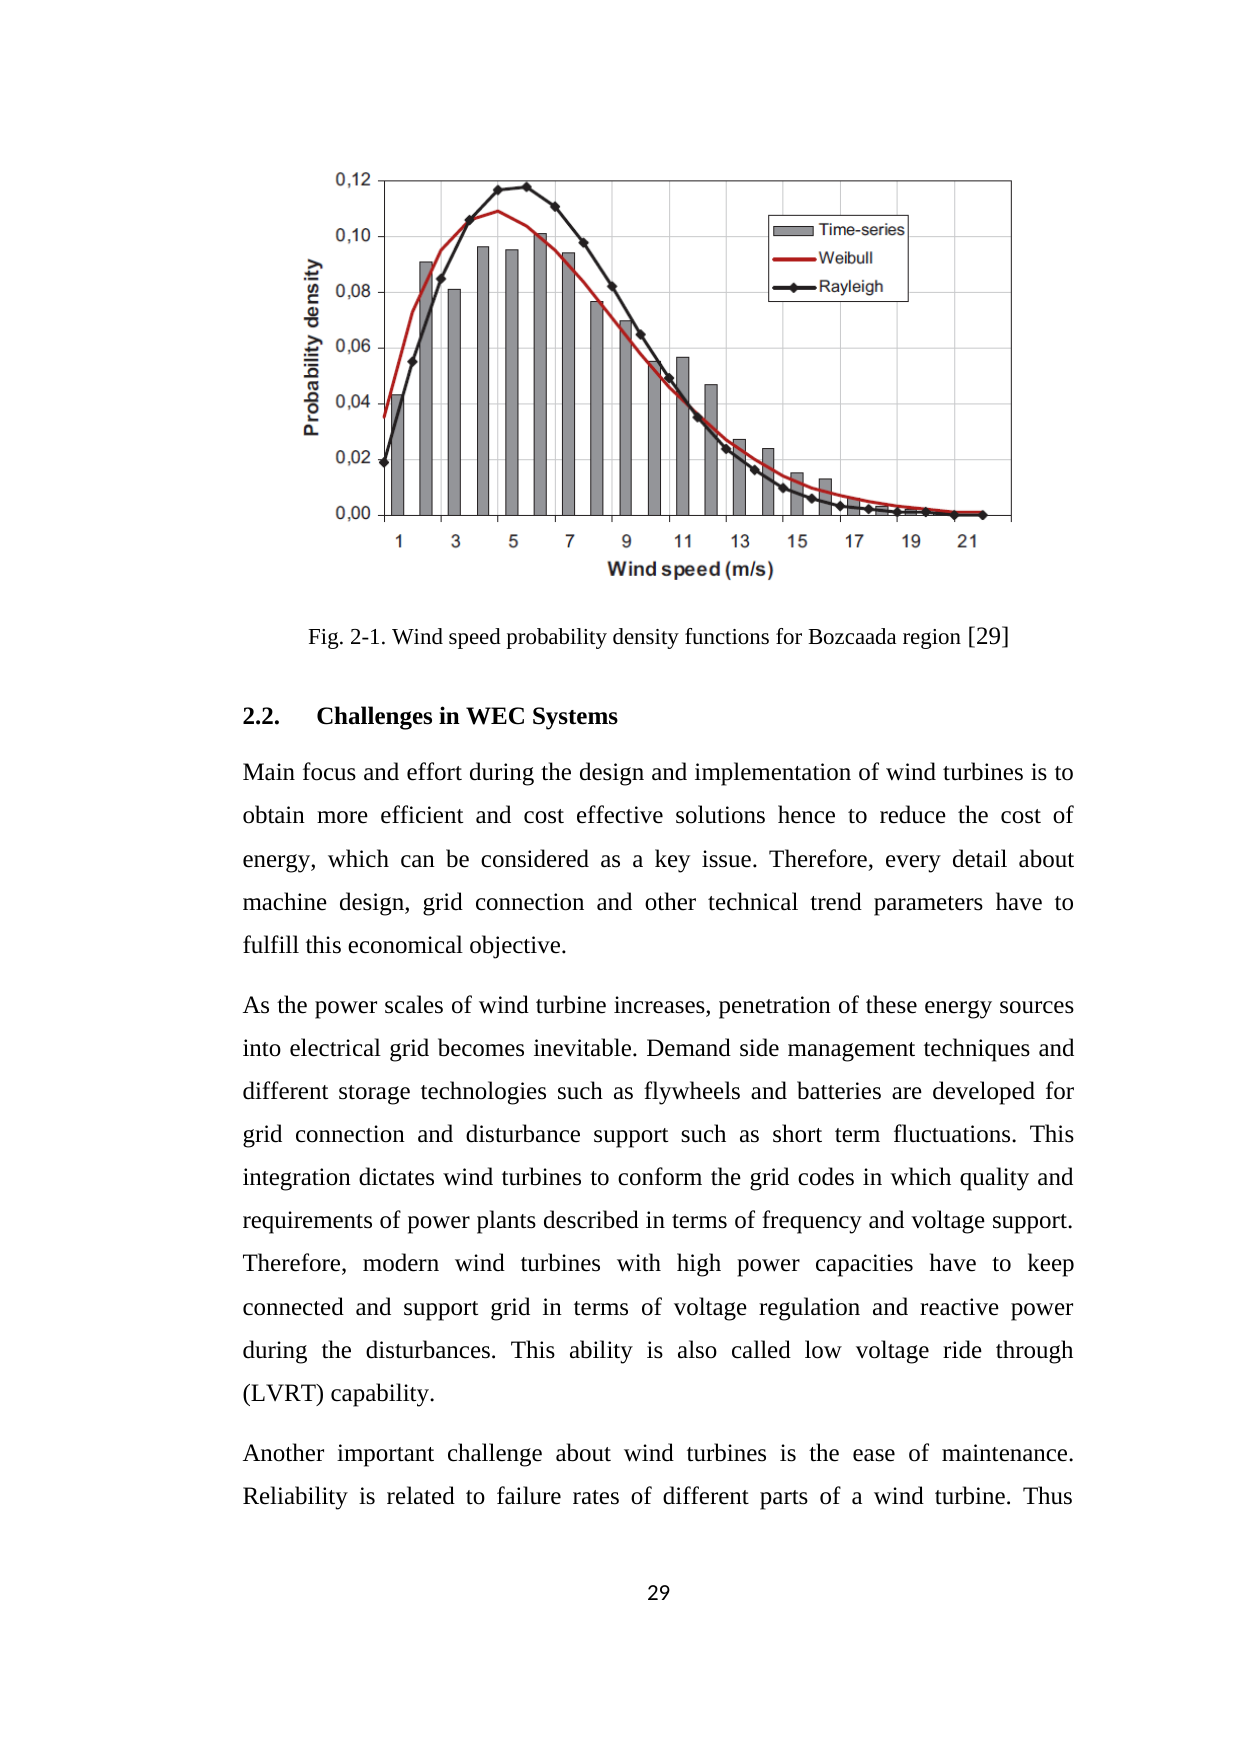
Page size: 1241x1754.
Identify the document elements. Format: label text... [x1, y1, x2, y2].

text Main focus and effort during the design and implementation of wind turbines is to obtain more efficient and cost effective solutions hence to reduce the cost of energy, which can be considered as a key issue. Therefore, every detail about machine design, grid connection and other technical trend parameters have to fulfill this economical objective. [242, 757, 1075, 959]
subtitle Challenges in WEC Systems [242, 701, 1075, 730]
text Fig. 2-1. Wind speed probability density functions for Bozcaada region [29] [242, 621, 1075, 649]
picture [291, 153, 1026, 591]
text As the power scales of wind turbine increases, penetration of these energy sources into electrical grid becomes inevitable. Demand side management techniques and different storage technologies such as flywheels and batteries are developed for grid connection and disturbance support such as short term fluctuations. This integration dictates wind turbines to conform the grid codes in which quality and requirements of power plants described in terms of frequency and voltage support. Therefore, modern wind turbines with high power capacities have to keep connected and support grid in terms of voltage regulation and reactive power during the disturbances. This ability is also called low voltage ride through (LVRT) capability. [242, 990, 1075, 1407]
